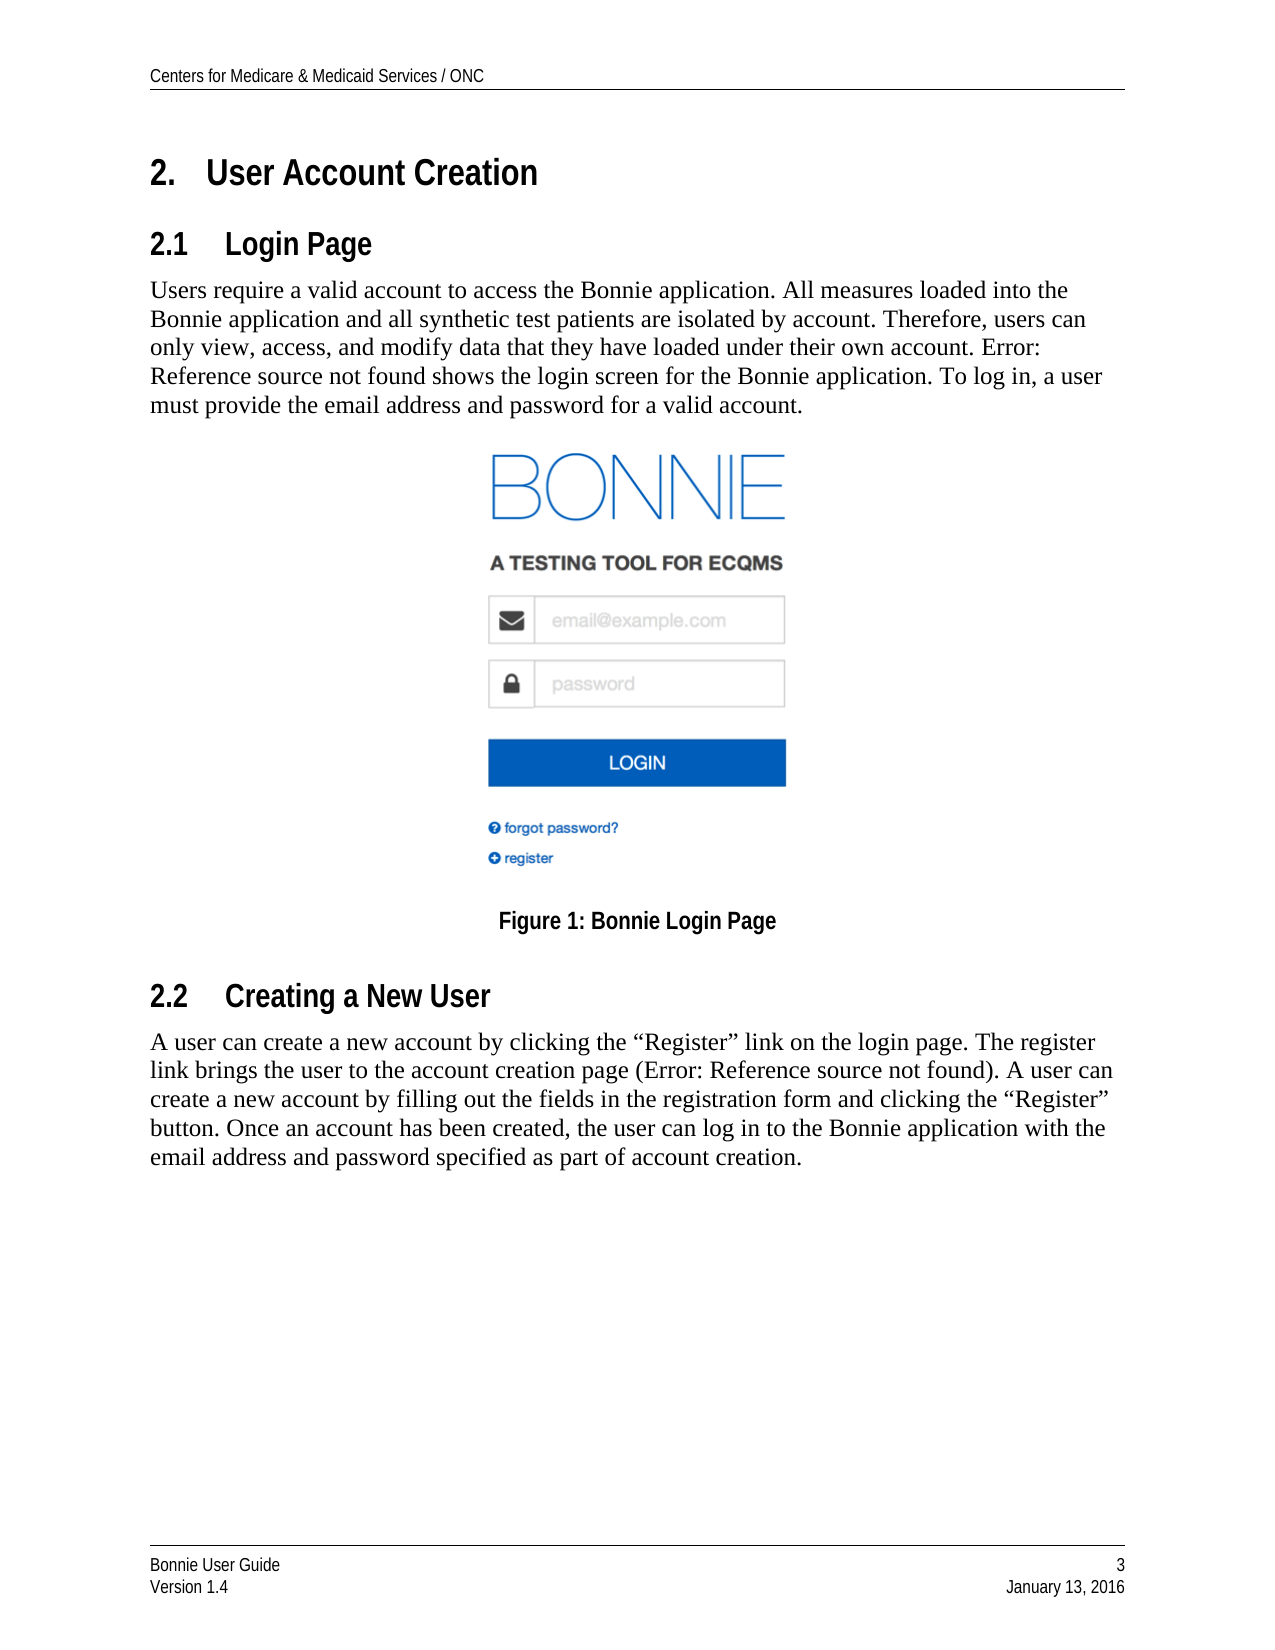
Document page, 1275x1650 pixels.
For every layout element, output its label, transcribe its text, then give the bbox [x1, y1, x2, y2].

subtitle Creating a New User [150, 976, 1125, 1014]
subtitle User Account Creation [150, 150, 1125, 193]
picture [458, 431, 817, 894]
subtitle Login Page [150, 224, 1125, 262]
